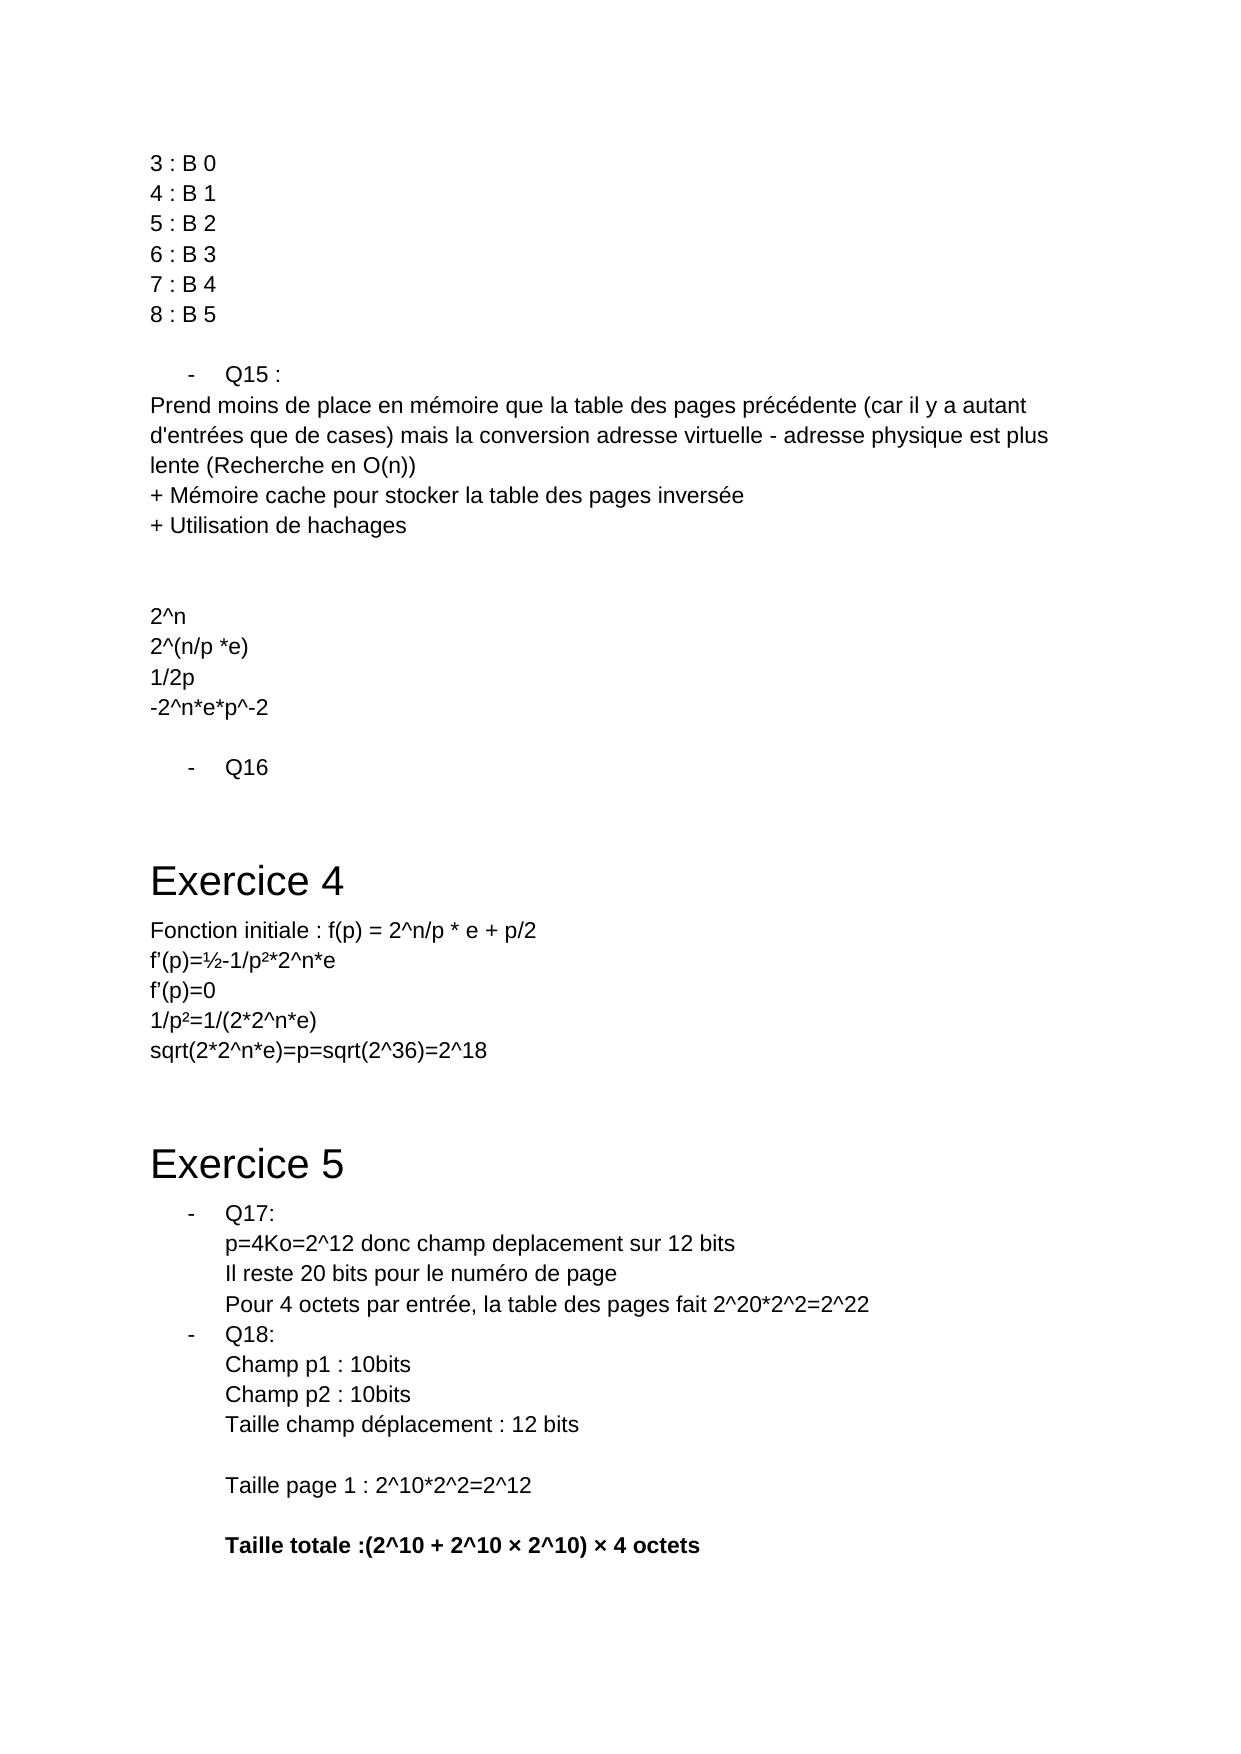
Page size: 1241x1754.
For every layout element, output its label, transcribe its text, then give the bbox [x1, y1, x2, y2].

text p=4Ko=2^12 donc champ deplacement sur 12 bits [225, 1230, 1090, 1257]
text 5 : B 2 [150, 210, 1090, 237]
text -2^n*e*p^-2 [150, 694, 1090, 720]
text Champ p1 : 10bits [225, 1351, 1090, 1377]
text Prend moins de place en mémoire que la table des pages précédente (car il y a autant d'entrées que de cases) mais la conversion adresse virtuelle - adresse physique est plus lente (Recherche en O(n)) [150, 392, 1090, 478]
text sqrt(2*2^n*e)=p=sqrt(2^36)=2^18 [150, 1037, 1090, 1064]
list Q16 [187, 754, 1090, 781]
text 1/2p [150, 663, 1090, 690]
text 3 : B 0 [150, 150, 1090, 176]
list Q18: [187, 1321, 1090, 1347]
text Fonction initiale : f(p) = 2^n/p * e + p/2 [150, 917, 1090, 943]
text Taille page 1 : 2^10*2^2=2^12 [225, 1472, 1090, 1498]
subtitle Exercice 4 [150, 856, 1090, 904]
list Q15 : [187, 361, 1090, 388]
text Taille totale :(2^10 + 2^10 × 2^10) × 4 octets [225, 1532, 1090, 1559]
text Pour 4 octets par entrée, la table des pages fait 2^20*2^2=2^22 [225, 1291, 1090, 1317]
text 4 : B 1 [150, 180, 1090, 207]
text 7 : B 4 [150, 271, 1090, 297]
text 2^(n/p *e) [150, 633, 1090, 660]
list Q17: [187, 1200, 1090, 1226]
subtitle Exercice 5 [150, 1139, 1090, 1187]
text 2^n [150, 603, 1090, 629]
text 8 : B 5 [150, 301, 1090, 327]
text + Utilisation de hachages [150, 512, 1090, 539]
text f’(p)=0 [150, 977, 1090, 1003]
text 1/p²=1/(2*2^n*e) [150, 1007, 1090, 1034]
text + Mémoire cache pour stocker la table des pages inversée [150, 482, 1090, 509]
text 6 : B 3 [150, 241, 1090, 267]
text Champ p2 : 10bits [225, 1381, 1090, 1408]
text f’(p)=½-1/p²*2^n*e [150, 947, 1090, 973]
text Il reste 20 bits pour le numéro de page [225, 1260, 1090, 1287]
text Taille champ déplacement : 12 bits [225, 1411, 1090, 1438]
